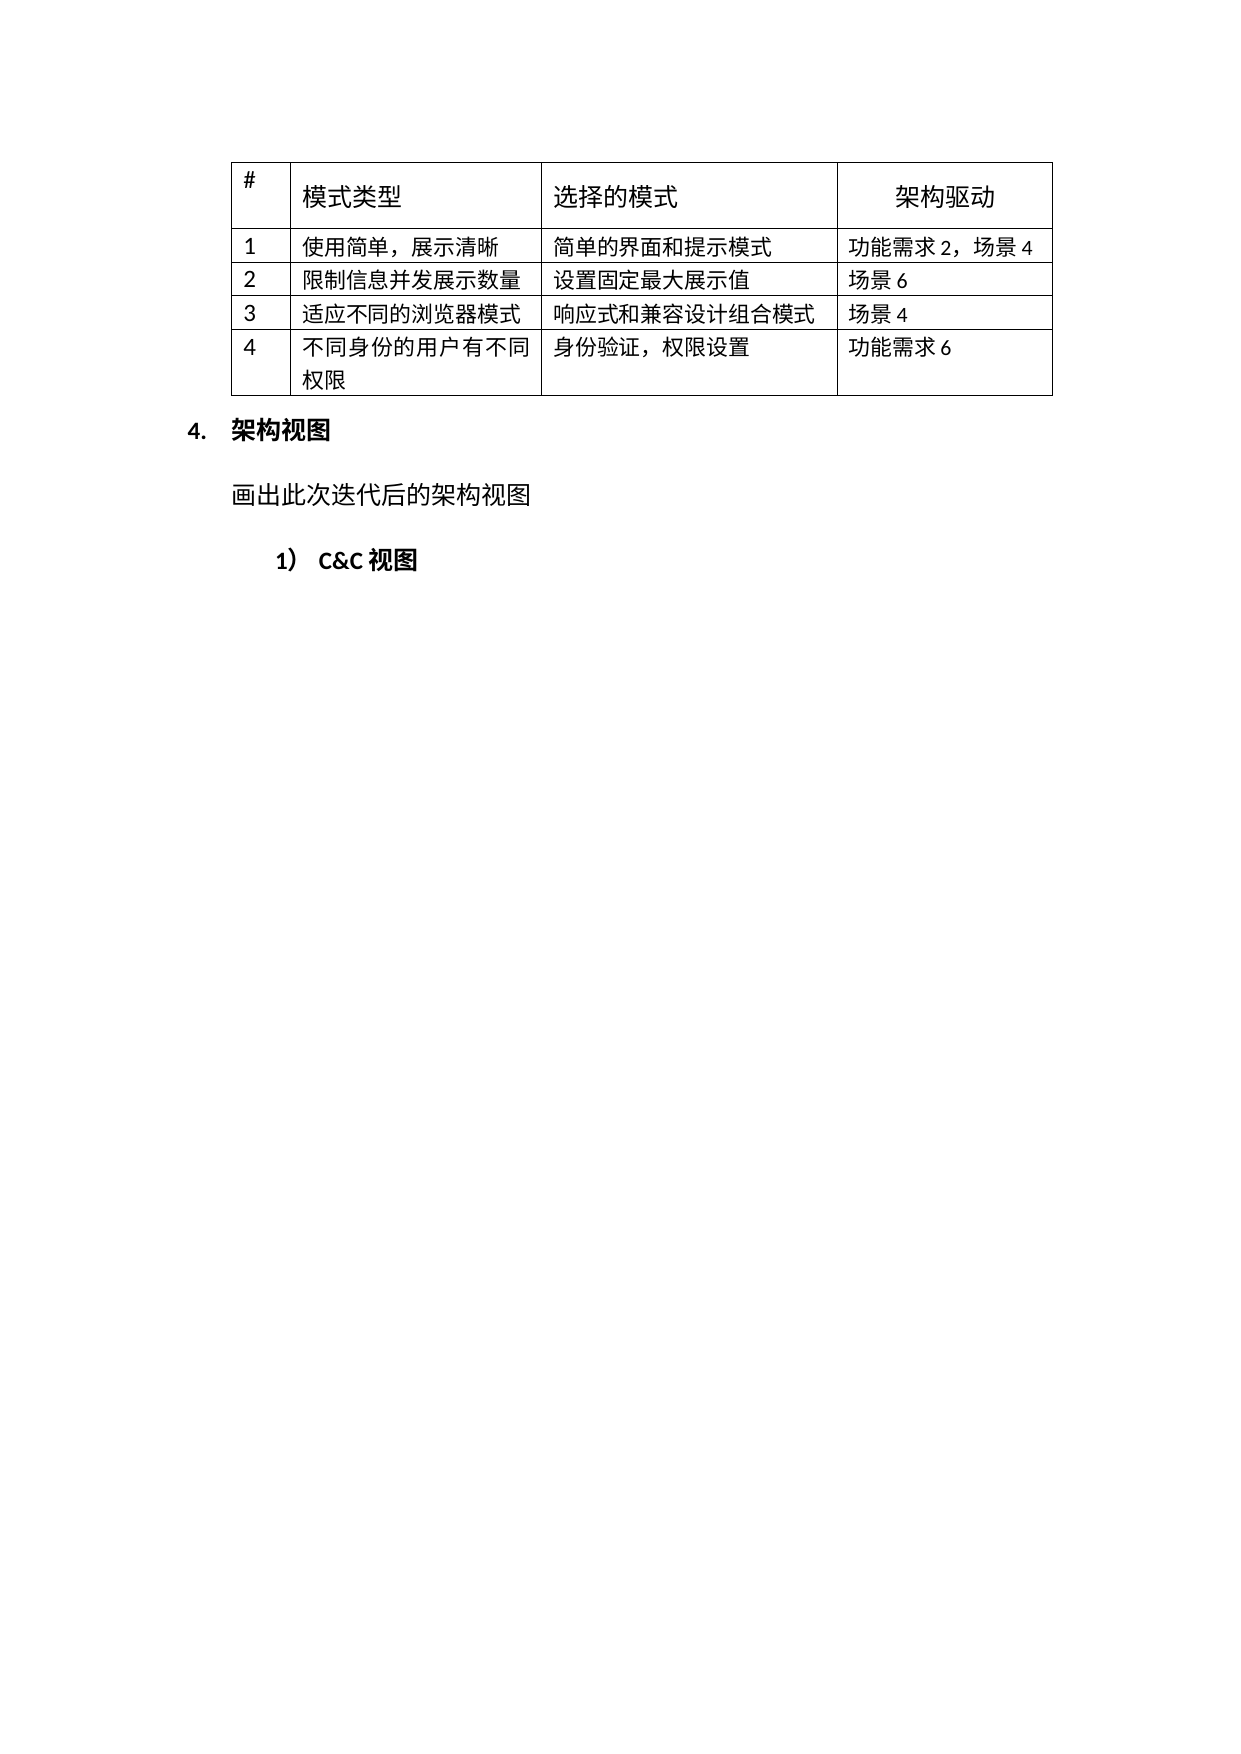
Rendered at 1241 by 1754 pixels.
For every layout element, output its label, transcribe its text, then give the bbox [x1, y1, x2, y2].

table_cell 1 [232, 229, 290, 262]
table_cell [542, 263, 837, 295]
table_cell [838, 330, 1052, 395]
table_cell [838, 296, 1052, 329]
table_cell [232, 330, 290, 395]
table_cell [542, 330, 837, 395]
table_header 选择的模式 [542, 163, 837, 228]
table_cell 使用简单，展示清晰 [291, 229, 541, 262]
list 架构视图 [187, 396, 1053, 461]
table_header # [232, 163, 290, 228]
table_cell 功能需求2，场景4 [838, 229, 1052, 262]
table_cell 2 [232, 263, 290, 295]
list 画出此次迭代后的架构视图 [231, 461, 1053, 526]
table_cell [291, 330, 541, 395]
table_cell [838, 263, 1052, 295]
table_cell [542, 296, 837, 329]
table_cell 简单的界面和提示模式 [542, 229, 837, 262]
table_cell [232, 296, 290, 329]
table_header 模式类型 [291, 163, 541, 228]
list C&C视图 [275, 526, 1053, 591]
table_header 架构驱动 [838, 163, 1052, 228]
table_cell 限制信息并发展示数量 [291, 263, 541, 295]
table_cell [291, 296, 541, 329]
